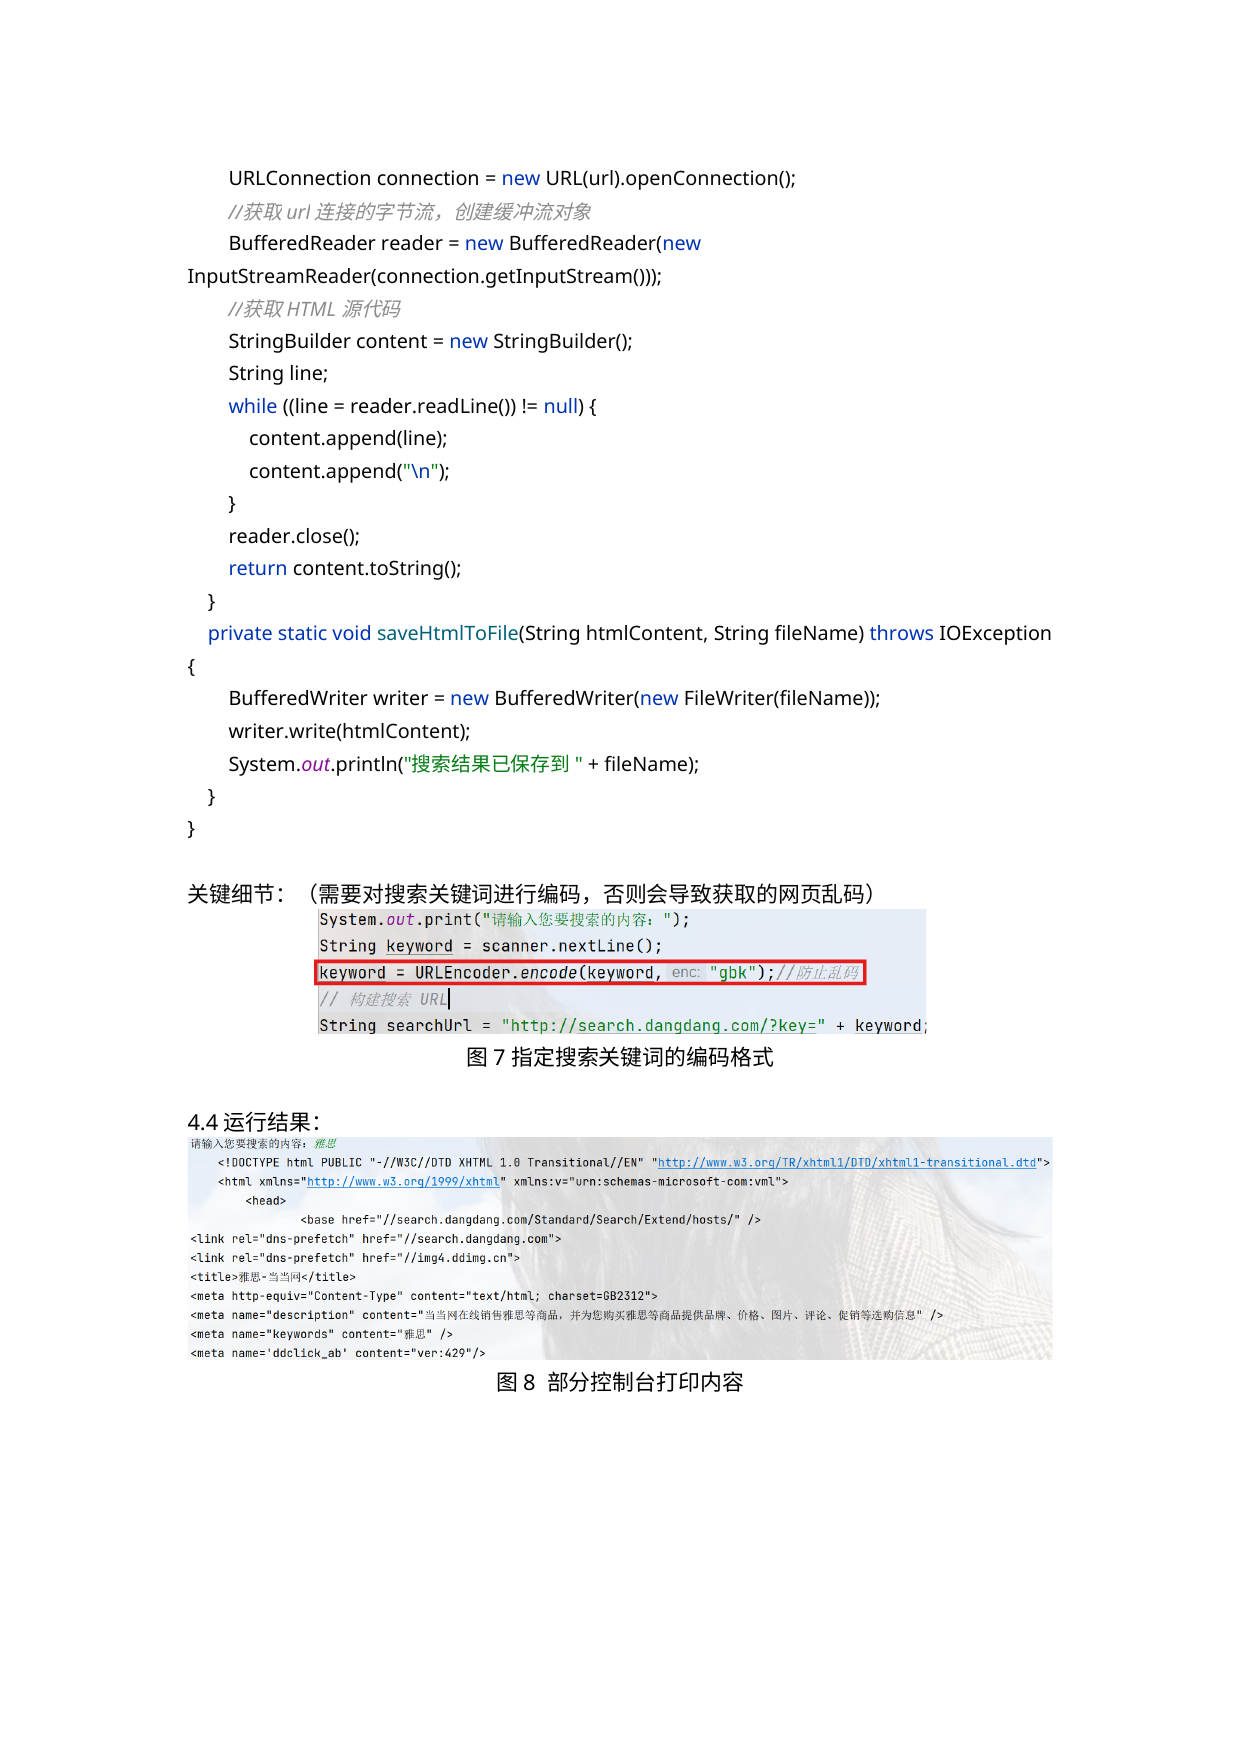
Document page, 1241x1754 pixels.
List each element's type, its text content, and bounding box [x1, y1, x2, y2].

text 关键细节：（需要对搜索关键词进行编码，否则会导致获取的网页乱码） [187, 877, 1053, 909]
picture [187, 1137, 1053, 1360]
list 4.4 运行结果： [187, 1104, 1053, 1137]
text 图7 指定搜索关键词的编码格式 [187, 1039, 1053, 1072]
list 图8 部分控制台打印内容 [187, 1364, 1053, 1397]
picture [313, 909, 927, 1034]
